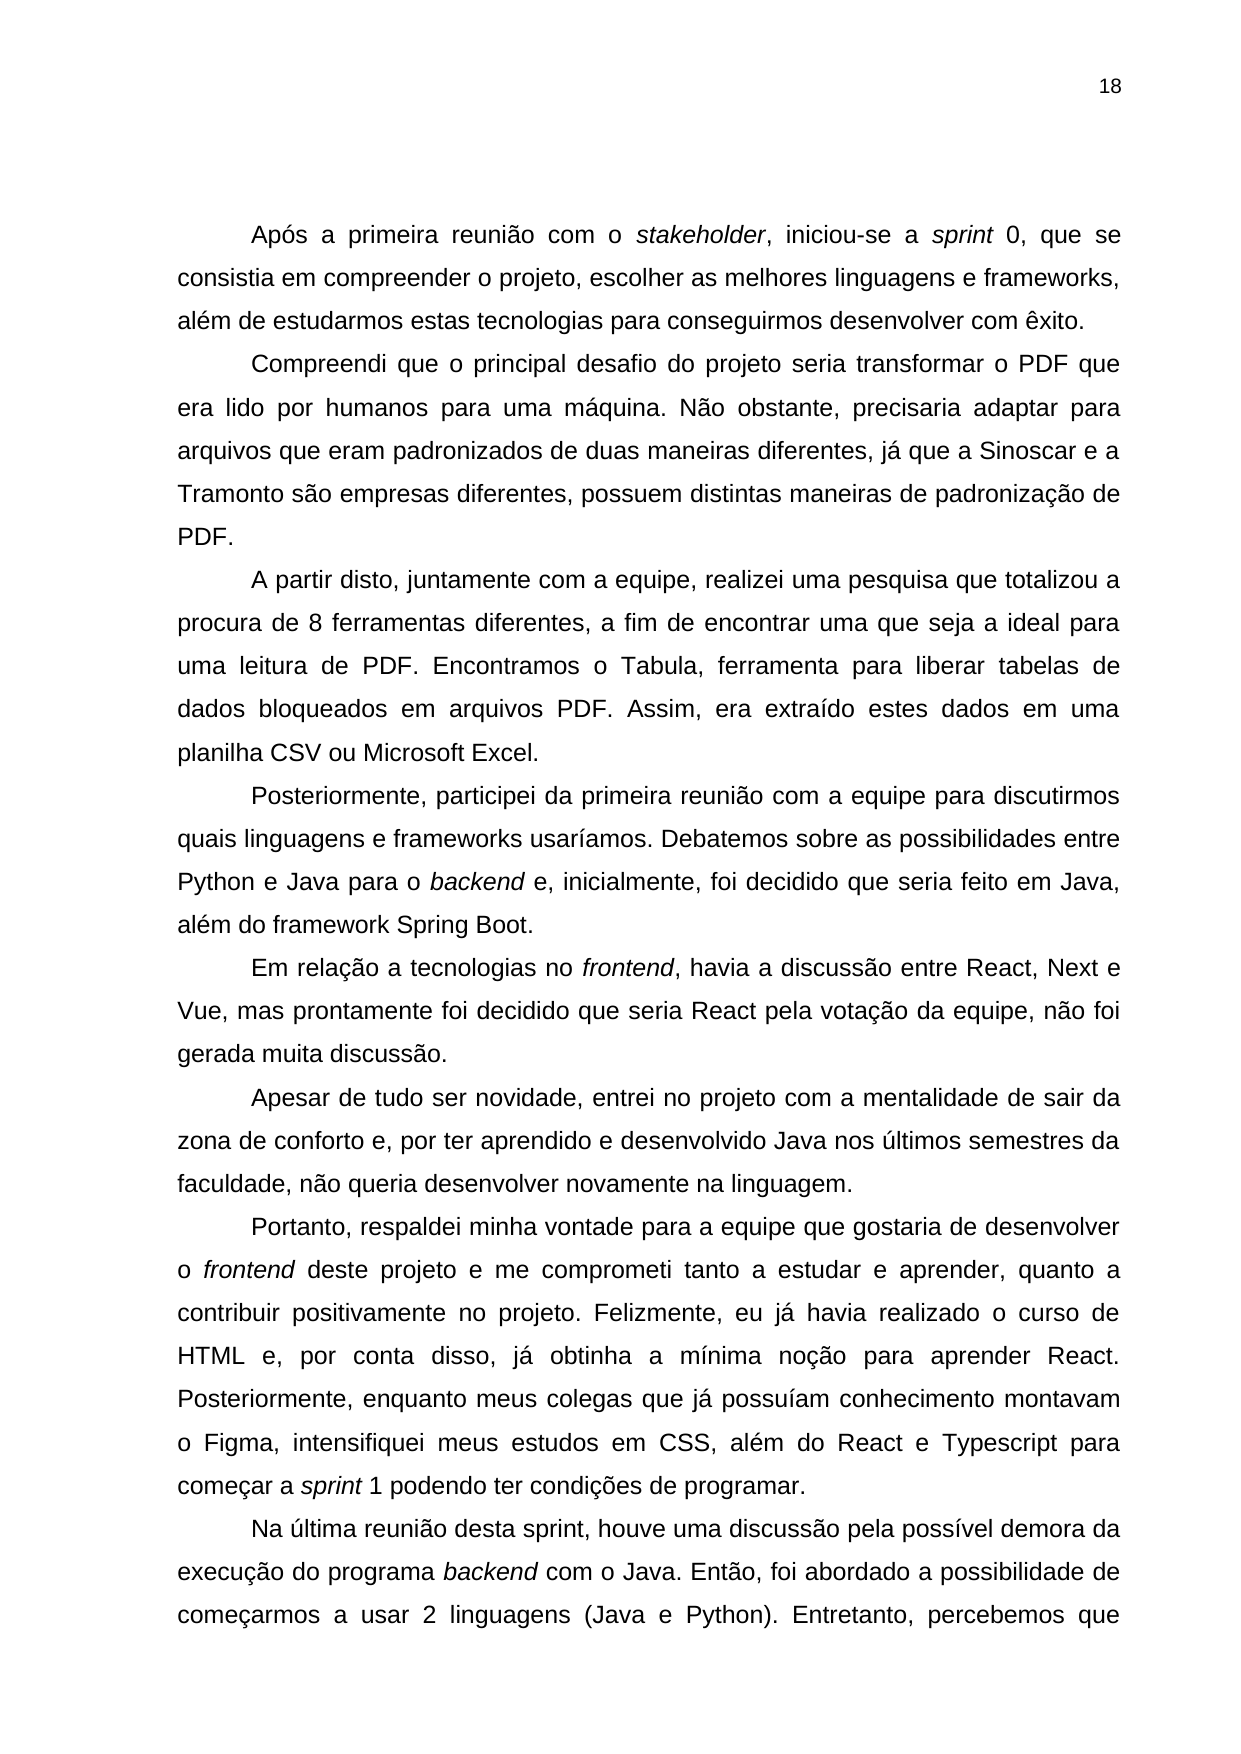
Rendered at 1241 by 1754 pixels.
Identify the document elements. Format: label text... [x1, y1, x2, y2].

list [177, 1514, 1122, 1629]
list Portanto, respaldei minha vontade para a equipe que gostaria de desenvolver o frontend deste projeto e me comprometi tanto a estudar e aprender, quanto a contribuir positivamente no projeto. Felizmente, eu já havia realizado o curso de HTML e, por conta disso, já obtinha a mínima noção para aprender React. Posteriormente, enquanto meus colegas que já possuíam conhecimento montavam o Figma, intensifiquei meus estudos em CSS, além do React e Typescript para começar a sprint 1 podendo ter condições de programar. [177, 1212, 1122, 1499]
list Após a primeira reunião com o stakeholder, iniciou-se a sprint 0, que se consistia em compreender o projeto, escolher as melhores linguagens e frameworks, além de estudarmos estas tecnologias para conseguirmos desenvolver com êxito. [177, 220, 1122, 335]
list Compreendi que o principal desafio do projeto seria transformar o PDF que era lido por humanos para uma máquina. Não obstante, precisaria adaptar para arquivos que eram padronizados de duas maneiras diferentes, já que a Sinoscar e a Tramonto são empresas diferentes, possuem distintas maneiras de padronização de PDF. [177, 349, 1122, 551]
list Posteriormente, participei da primeira reunião com a equipe para discutirmos quais linguagens e frameworks usaríamos. Debatemos sobre as possibilidades entre Python e Java para o backend e, inicialmente, foi decidido que seria feito em Java, além do framework Spring Boot. [177, 781, 1122, 939]
list Apesar de tudo ser novidade, entrei no projeto com a mentalidade de sair da zona de conforto e, por ter aprendido e desenvolvido Java nos últimos semestres da faculdade, não queria desenvolver novamente na linguagem. [177, 1083, 1122, 1198]
list Em relação a tecnologias no frontend, havia a discussão entre React, Next e Vue, mas prontamente foi decidido que seria React pela votação da equipe, não foi gerada muita discussão. [177, 953, 1122, 1068]
list A partir disto, juntamente com a equipe, realizei uma pesquisa que totalizou a procura de 8 ferramentas diferentes, a fim de encontrar uma que seja a ideal para uma leitura de PDF. Encontramos o Tabula, ferramenta para liberar tabelas de dados bloqueados em arquivos PDF. Assim, era extraído estes dados em uma planilha CSV ou Microsoft Excel. [177, 565, 1122, 766]
